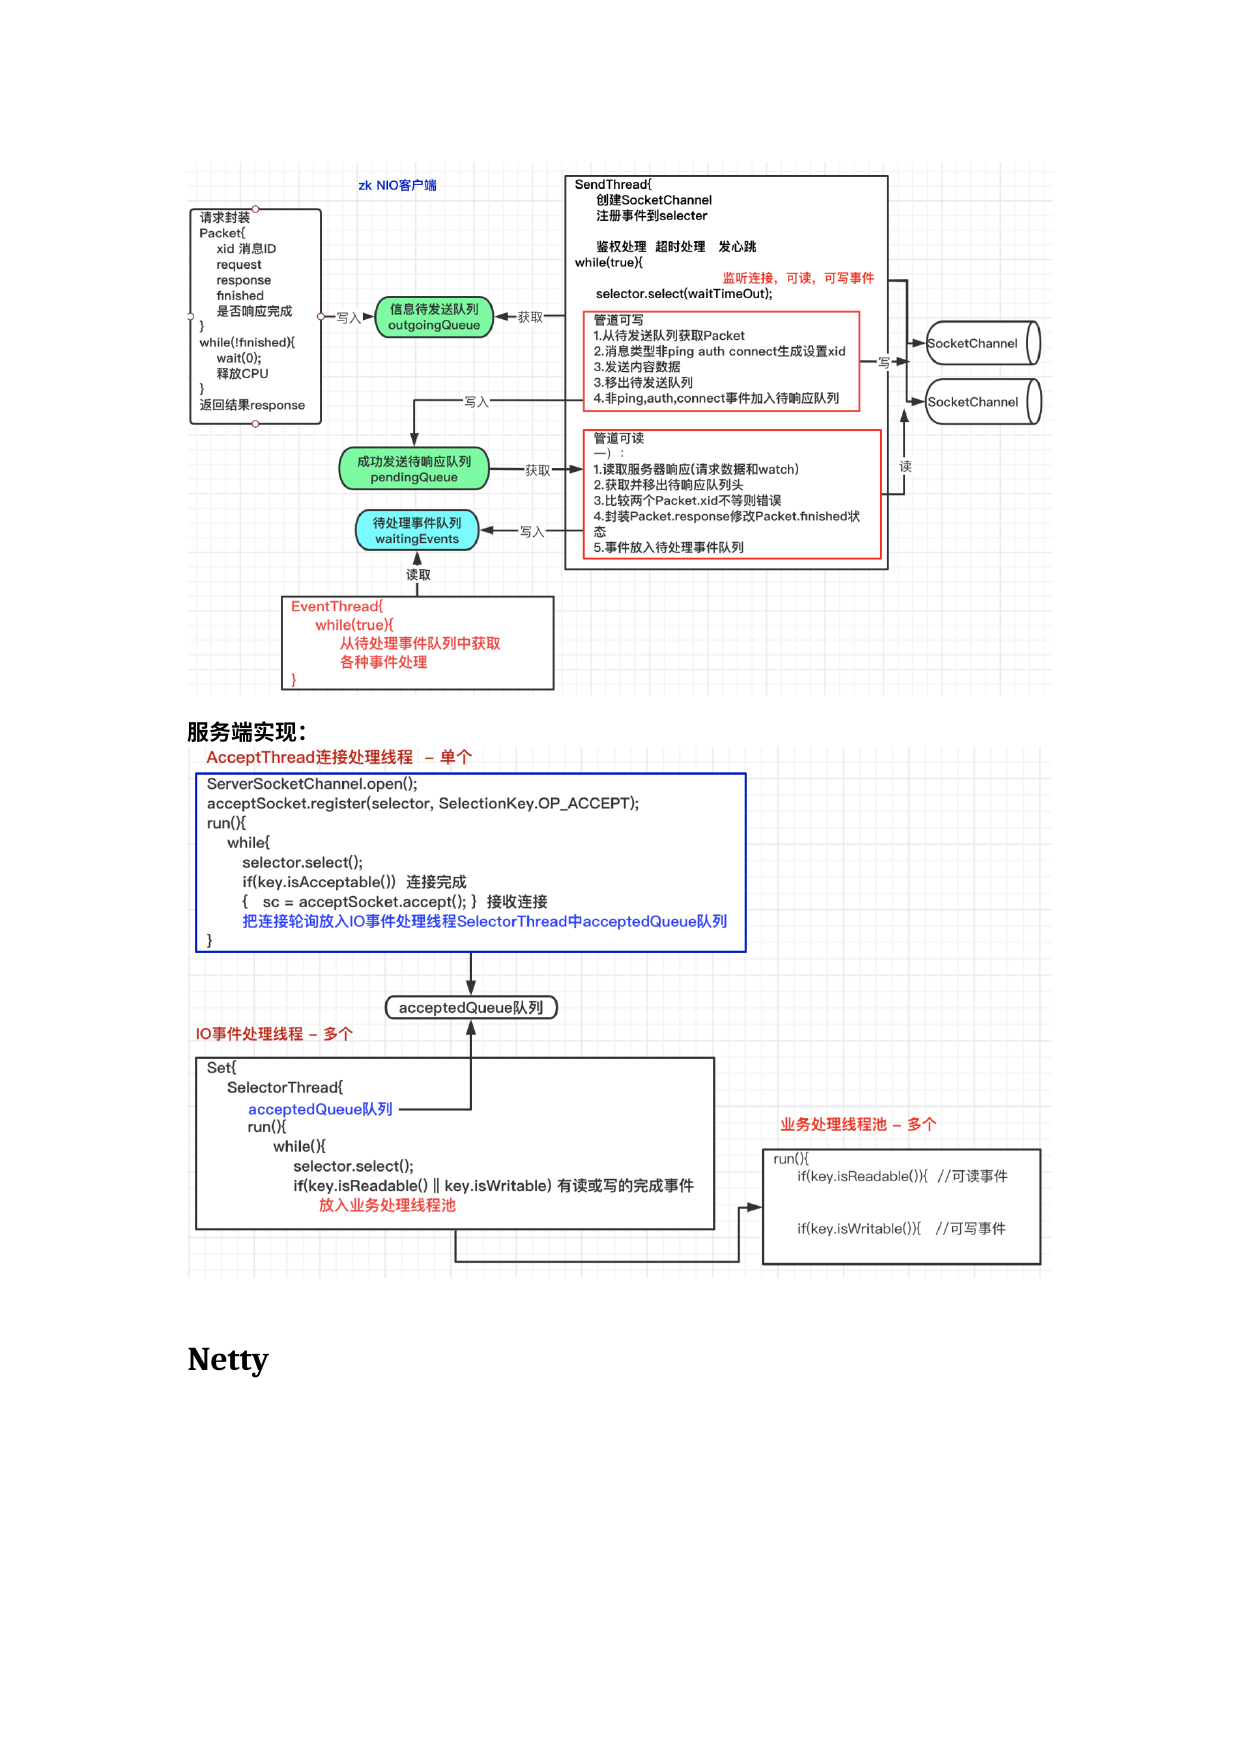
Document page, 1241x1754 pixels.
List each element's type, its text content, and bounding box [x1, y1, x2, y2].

subtitle Netty [187, 1327, 1053, 1392]
text 服务端实现： [187, 714, 1053, 747]
picture [187, 747, 1052, 1278]
picture [187, 162, 1053, 695]
